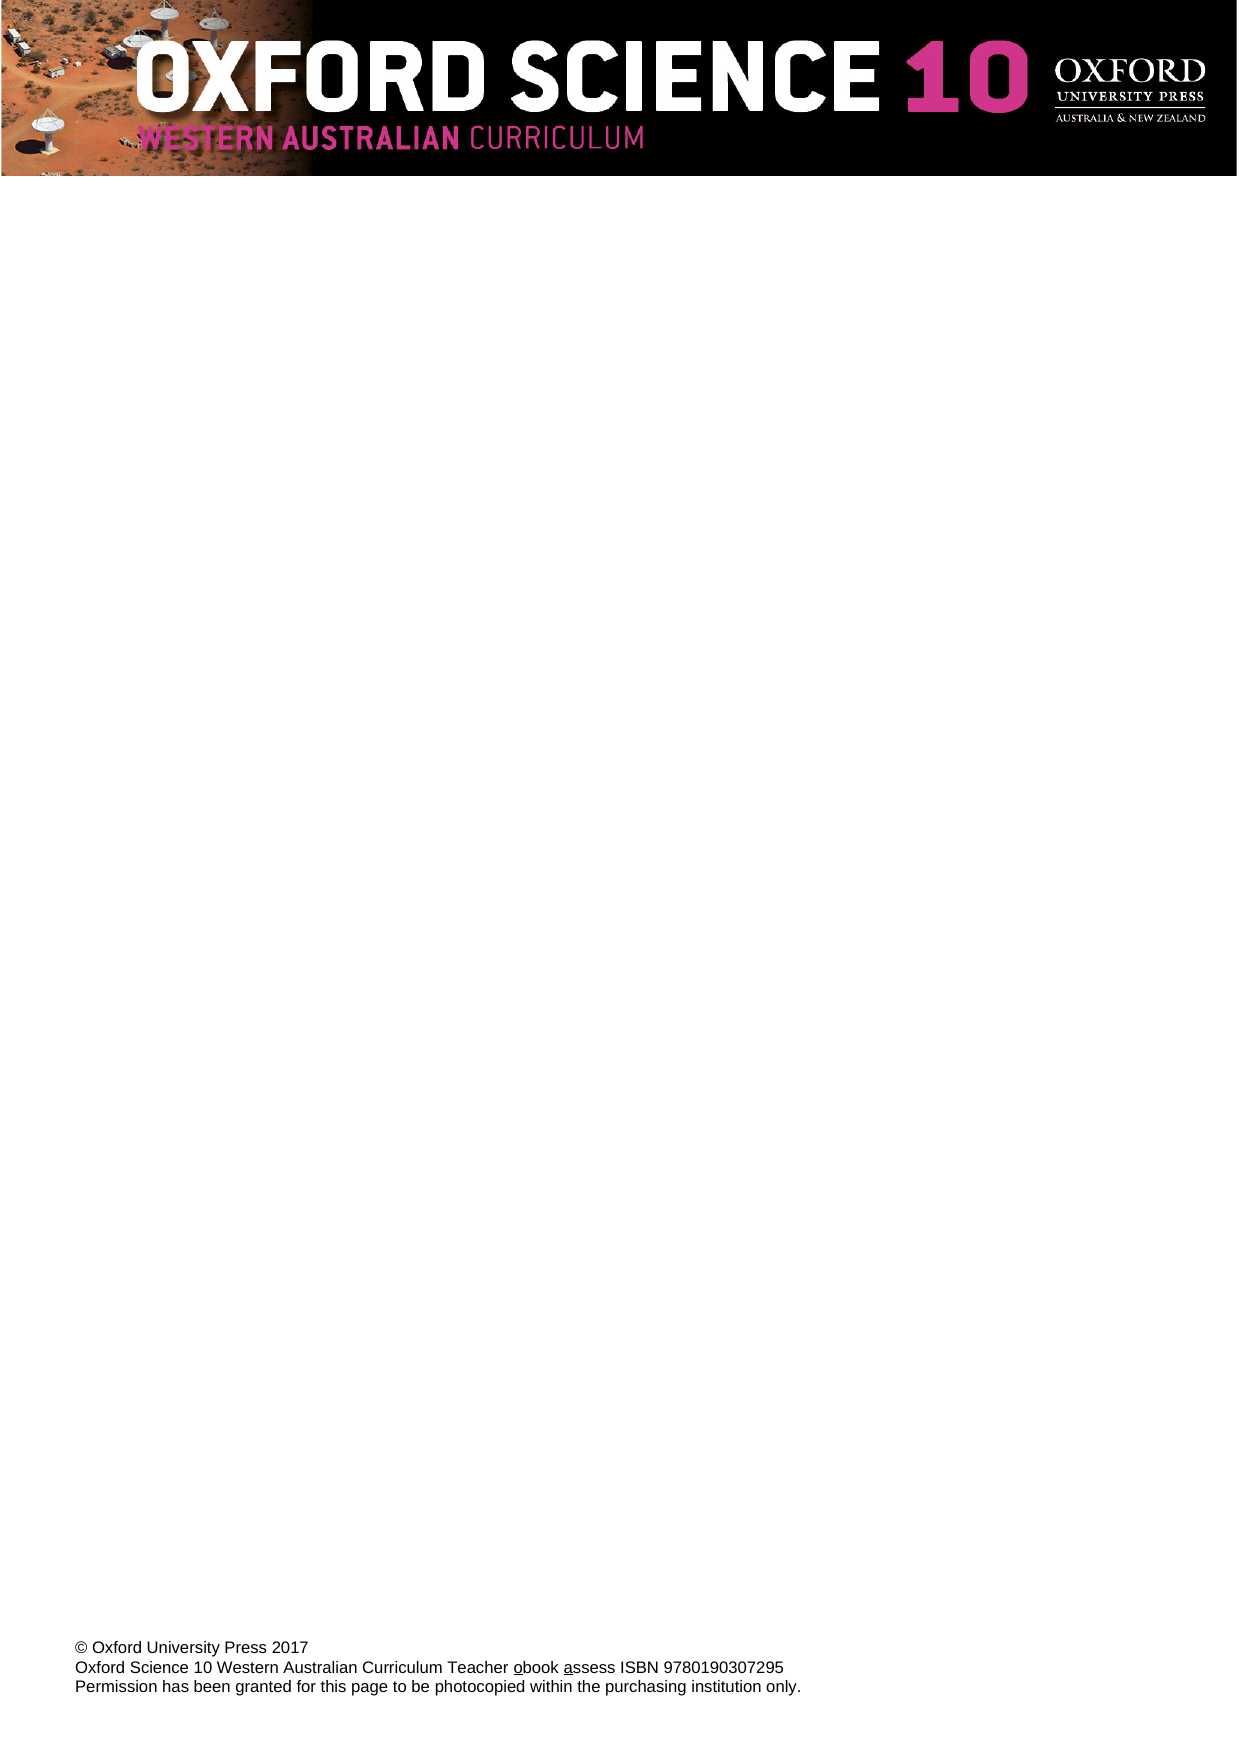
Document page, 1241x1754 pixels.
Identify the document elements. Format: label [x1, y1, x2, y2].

picture [0, 0, 1236, 175]
